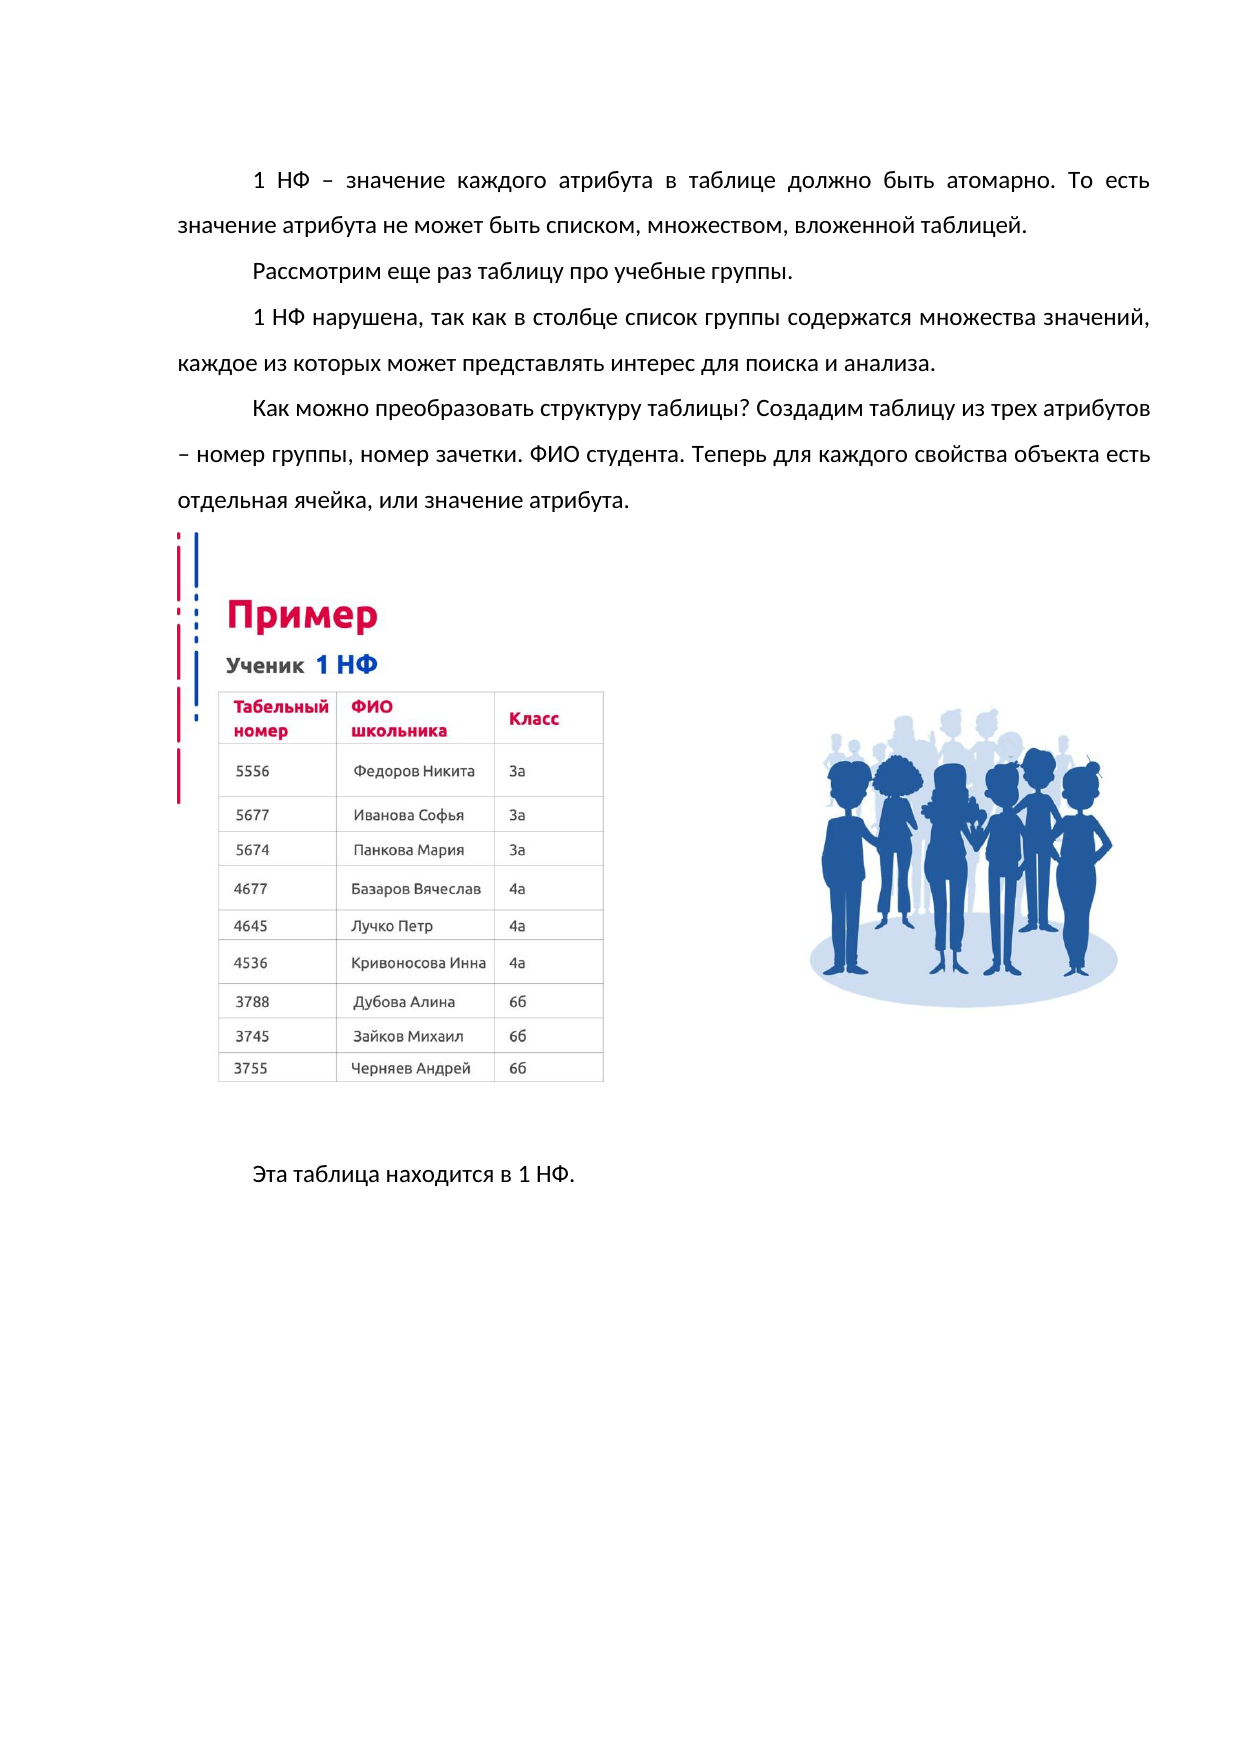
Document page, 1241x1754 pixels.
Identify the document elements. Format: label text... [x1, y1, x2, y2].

text Эта таблица находится в 1 НФ. [177, 1158, 1152, 1189]
text 1 НФ – значение каждого атрибута в таблице должно быть атомарно. То есть значение атрибута не может быть списком, множеством, вложенной таблицей. [177, 164, 1152, 240]
text Как можно преобразовать структуру таблицы? Создадим таблицу из трех атрибутов – номер группы, номер зачетки. ФИО студента. Теперь для каждого свойства объекта есть отдельная ячейка, или значение атрибута. [177, 392, 1152, 514]
text Рассмотрим еще раз таблицу про учебные группы. [177, 255, 1152, 286]
picture [177, 532, 1118, 1082]
text 1 НФ нарушена, так как в столбце список группы содержатся множества значений, каждое из которых может представлять интерес для поиска и анализа. [177, 301, 1152, 377]
